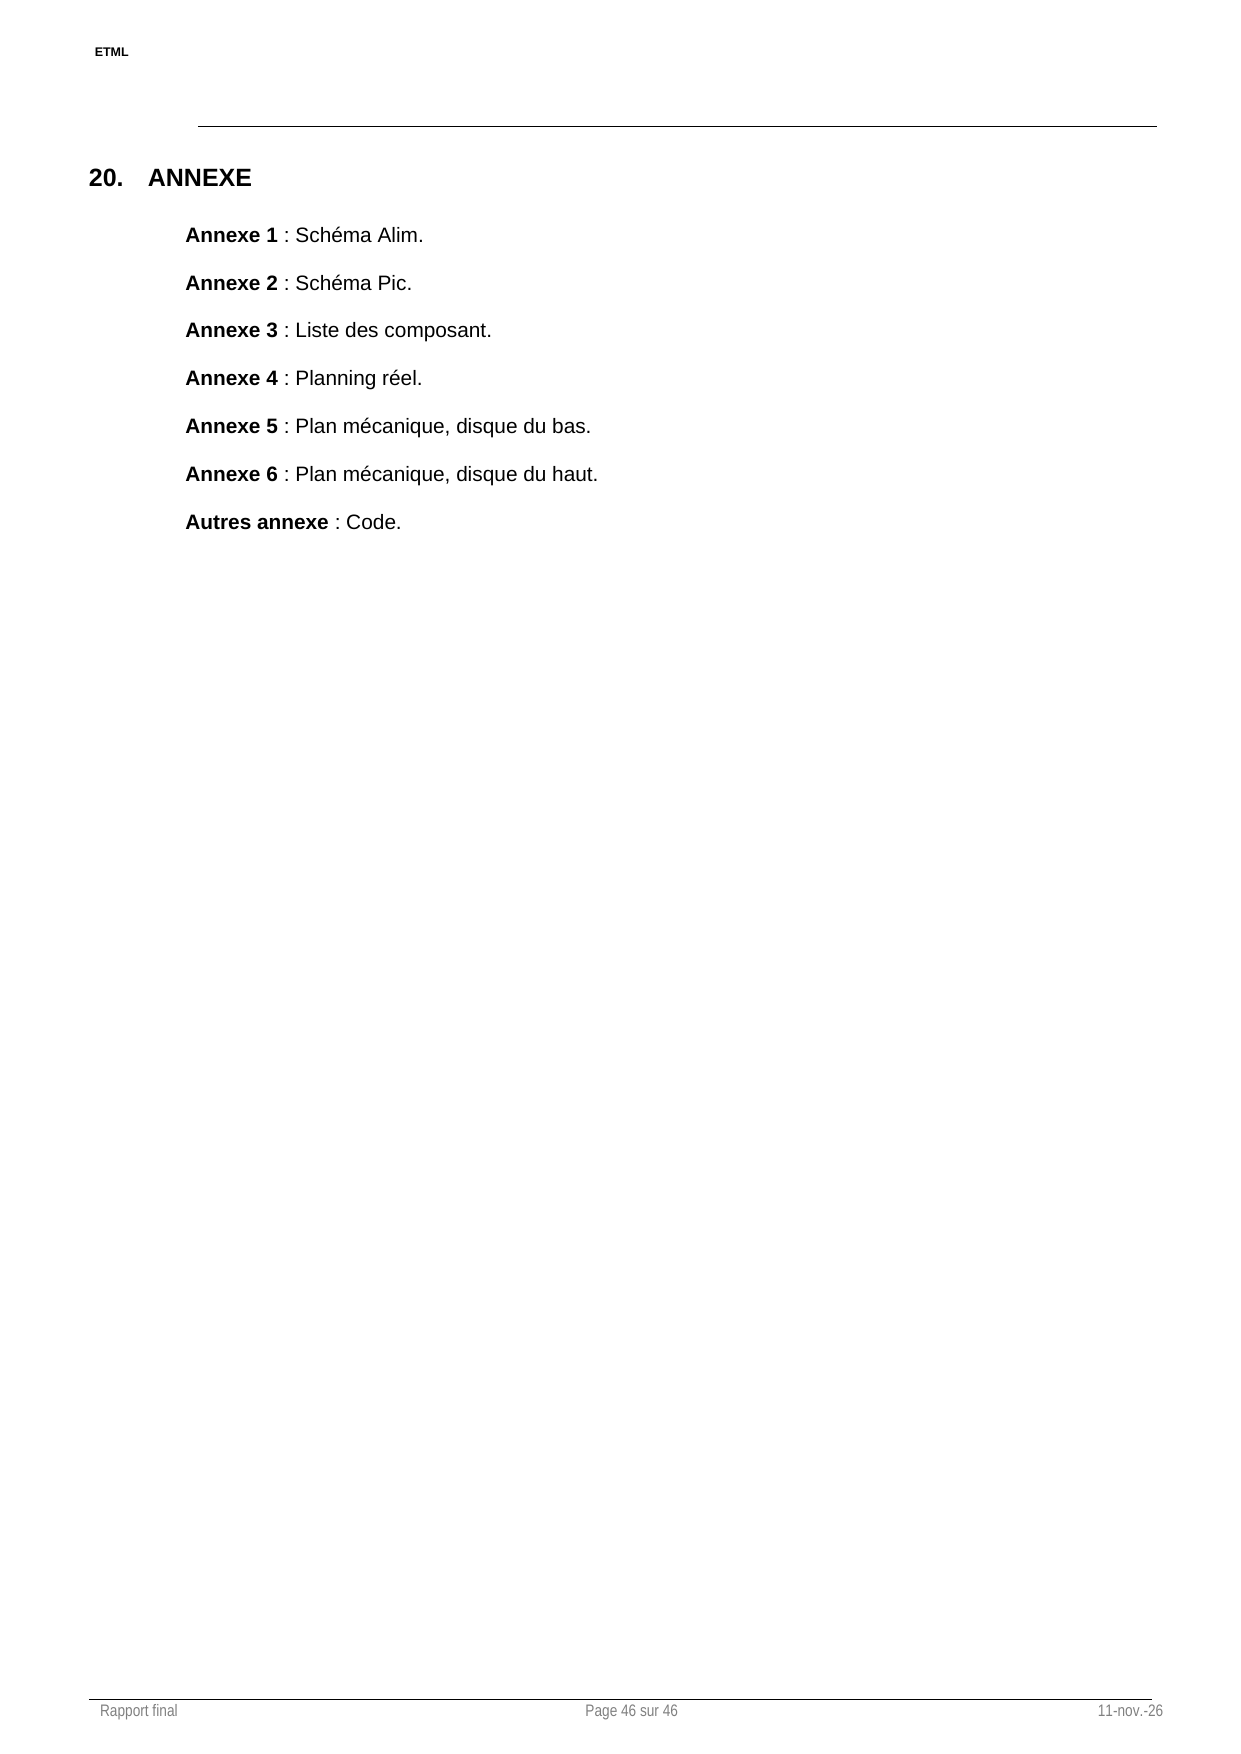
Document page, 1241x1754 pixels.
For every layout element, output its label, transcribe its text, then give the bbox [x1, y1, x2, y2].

subtitle Annexe [89, 163, 1152, 192]
text Annexe 3 : Liste des composant. [185, 318, 1152, 342]
text Annexe 6 : Plan mécanique, disque du haut. [185, 462, 1152, 486]
text Annexe 4 : Planning réel. [185, 366, 1152, 390]
text Annexe 2 : Schéma Pic. [185, 270, 1152, 294]
text Autres annexe : Code. [185, 510, 1152, 534]
text Annexe 1 : Schéma Alim. [185, 222, 1152, 246]
text Annexe 5 : Plan mécanique, disque du bas. [185, 414, 1152, 438]
